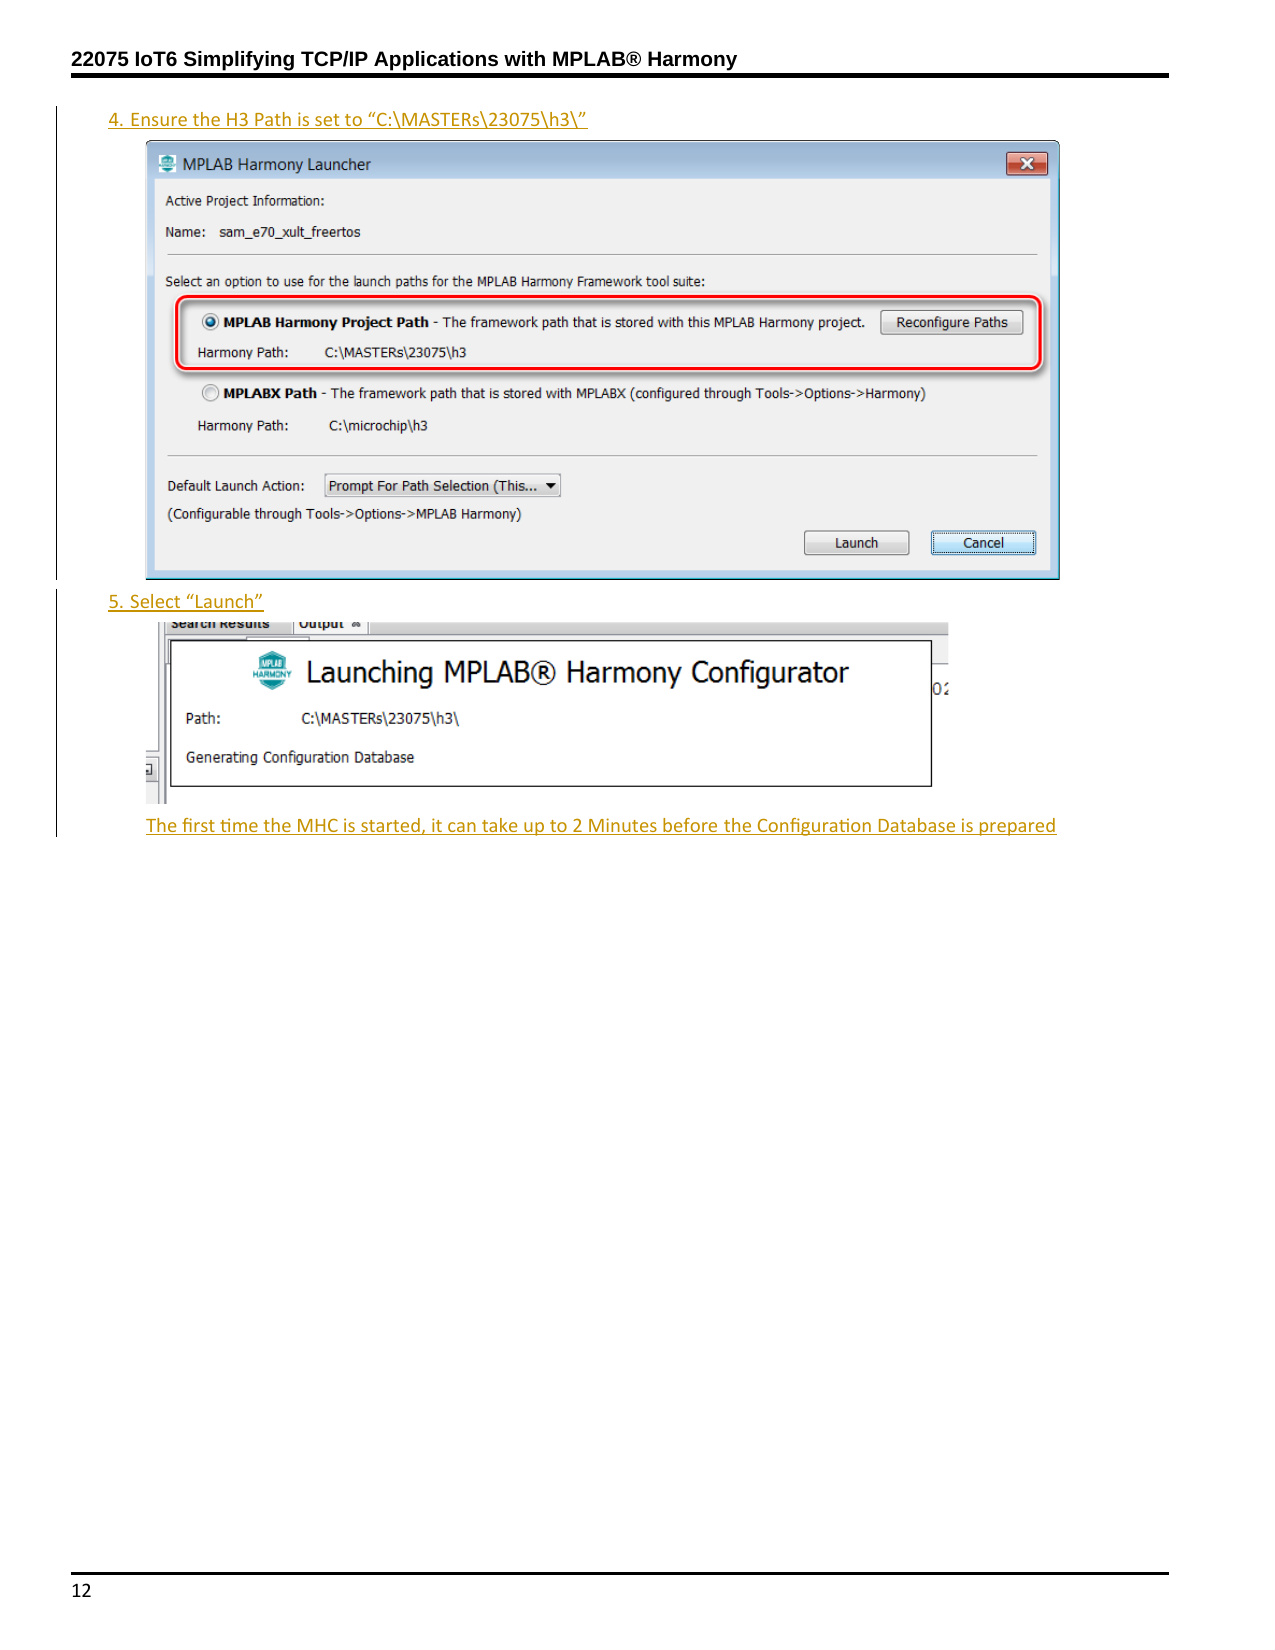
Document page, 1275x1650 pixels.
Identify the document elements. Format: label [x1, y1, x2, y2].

picture [145, 140, 1060, 580]
picture [145, 622, 949, 804]
